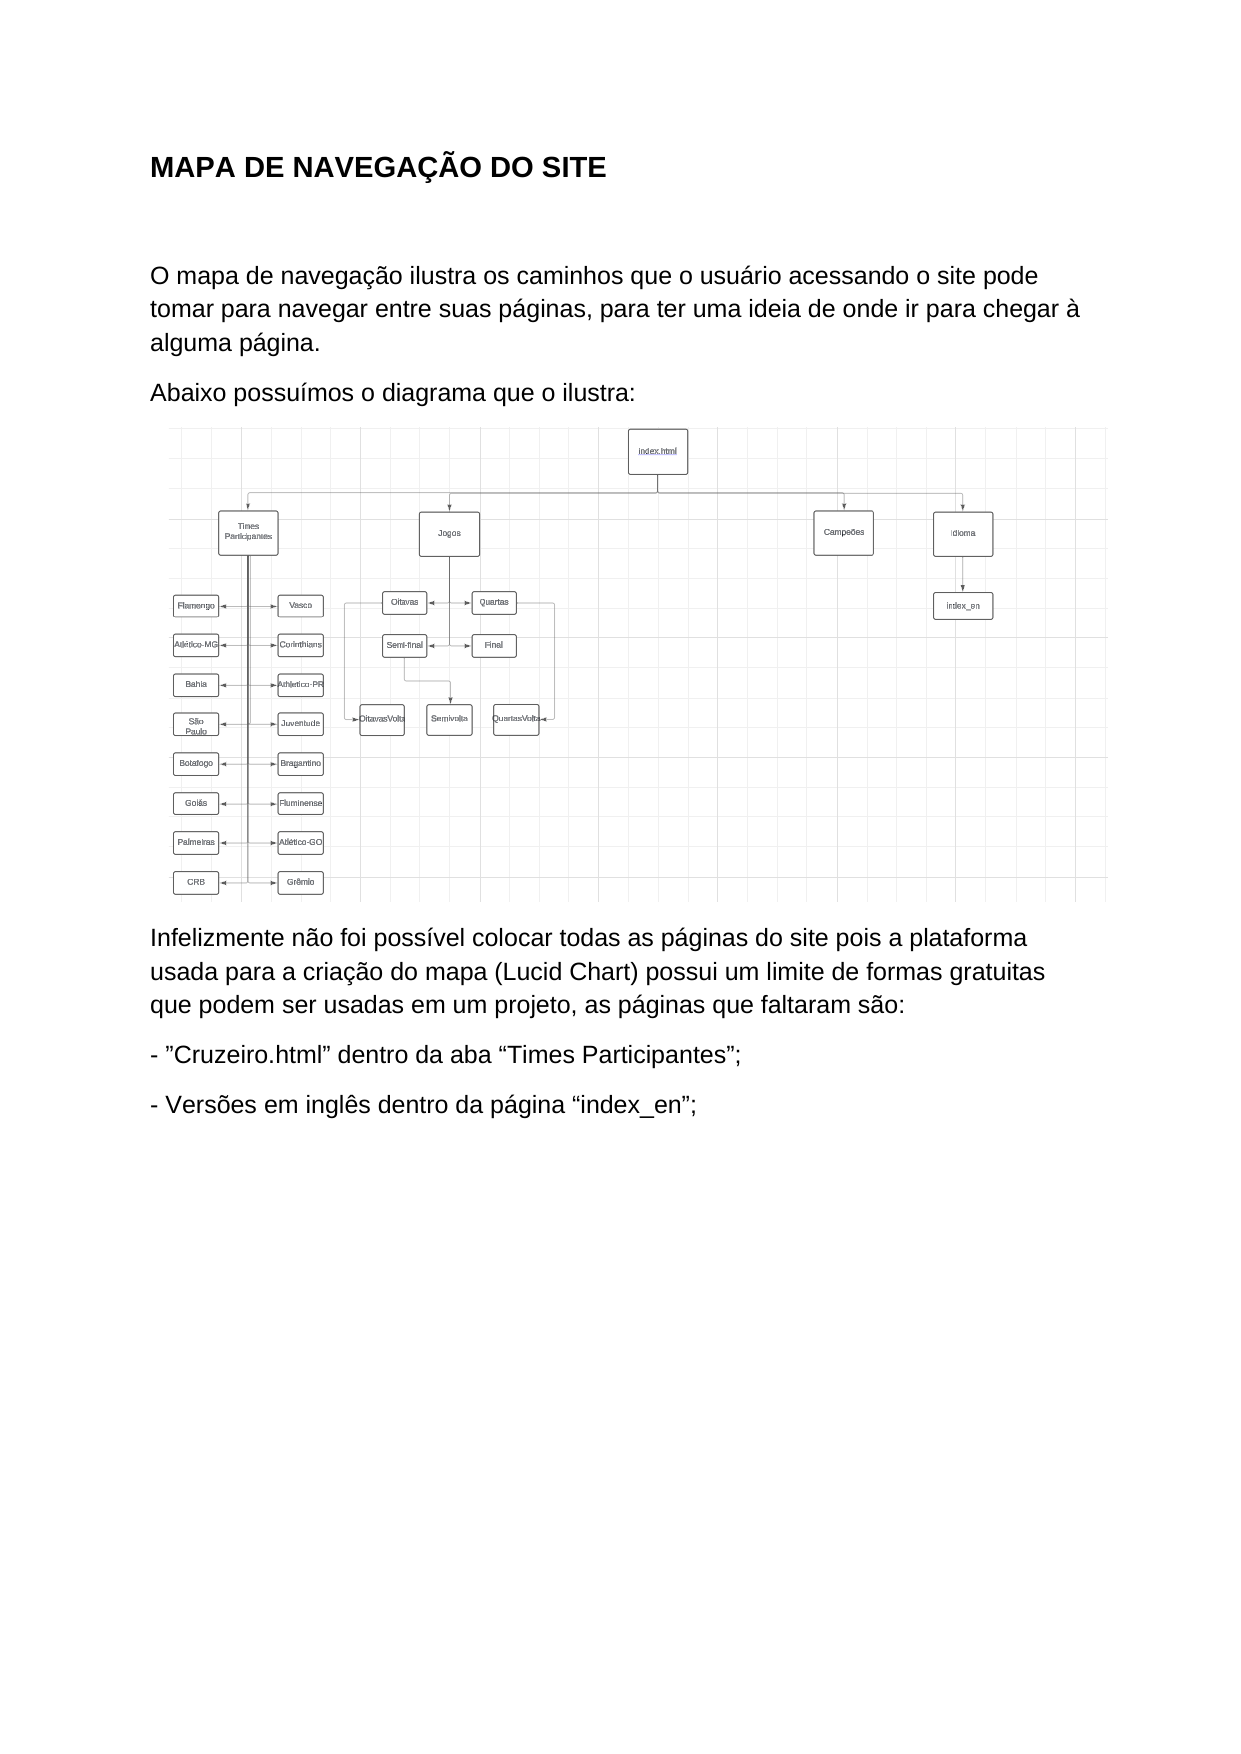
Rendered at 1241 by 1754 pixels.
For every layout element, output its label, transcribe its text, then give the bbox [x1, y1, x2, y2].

text - ”Cruzeiro.html” dentro da aba “Times Participantes”; [150, 1040, 1090, 1069]
text - Versões em inglês dentro da página “index_en”; [150, 1090, 1090, 1119]
text MAPA DE NAVEGAÇÃO DO SITE [150, 150, 1090, 183]
text Abaixo possuímos o diagrama que o ilustra: [150, 378, 1090, 406]
text O mapa de navegação ilustra os caminhos que o usuário acessando o site pode tomar para navegar entre suas páginas, para ter uma ideia de onde ir para chegar à alguma página. [150, 261, 1090, 356]
text Infelizmente não foi possível colocar todas as páginas do site pois a plataforma usada para a criação do mapa (Lucid Chart) possui um limite de formas gratuitas que podem ser usadas em um projeto, as páginas que faltaram são: [150, 923, 1090, 1019]
